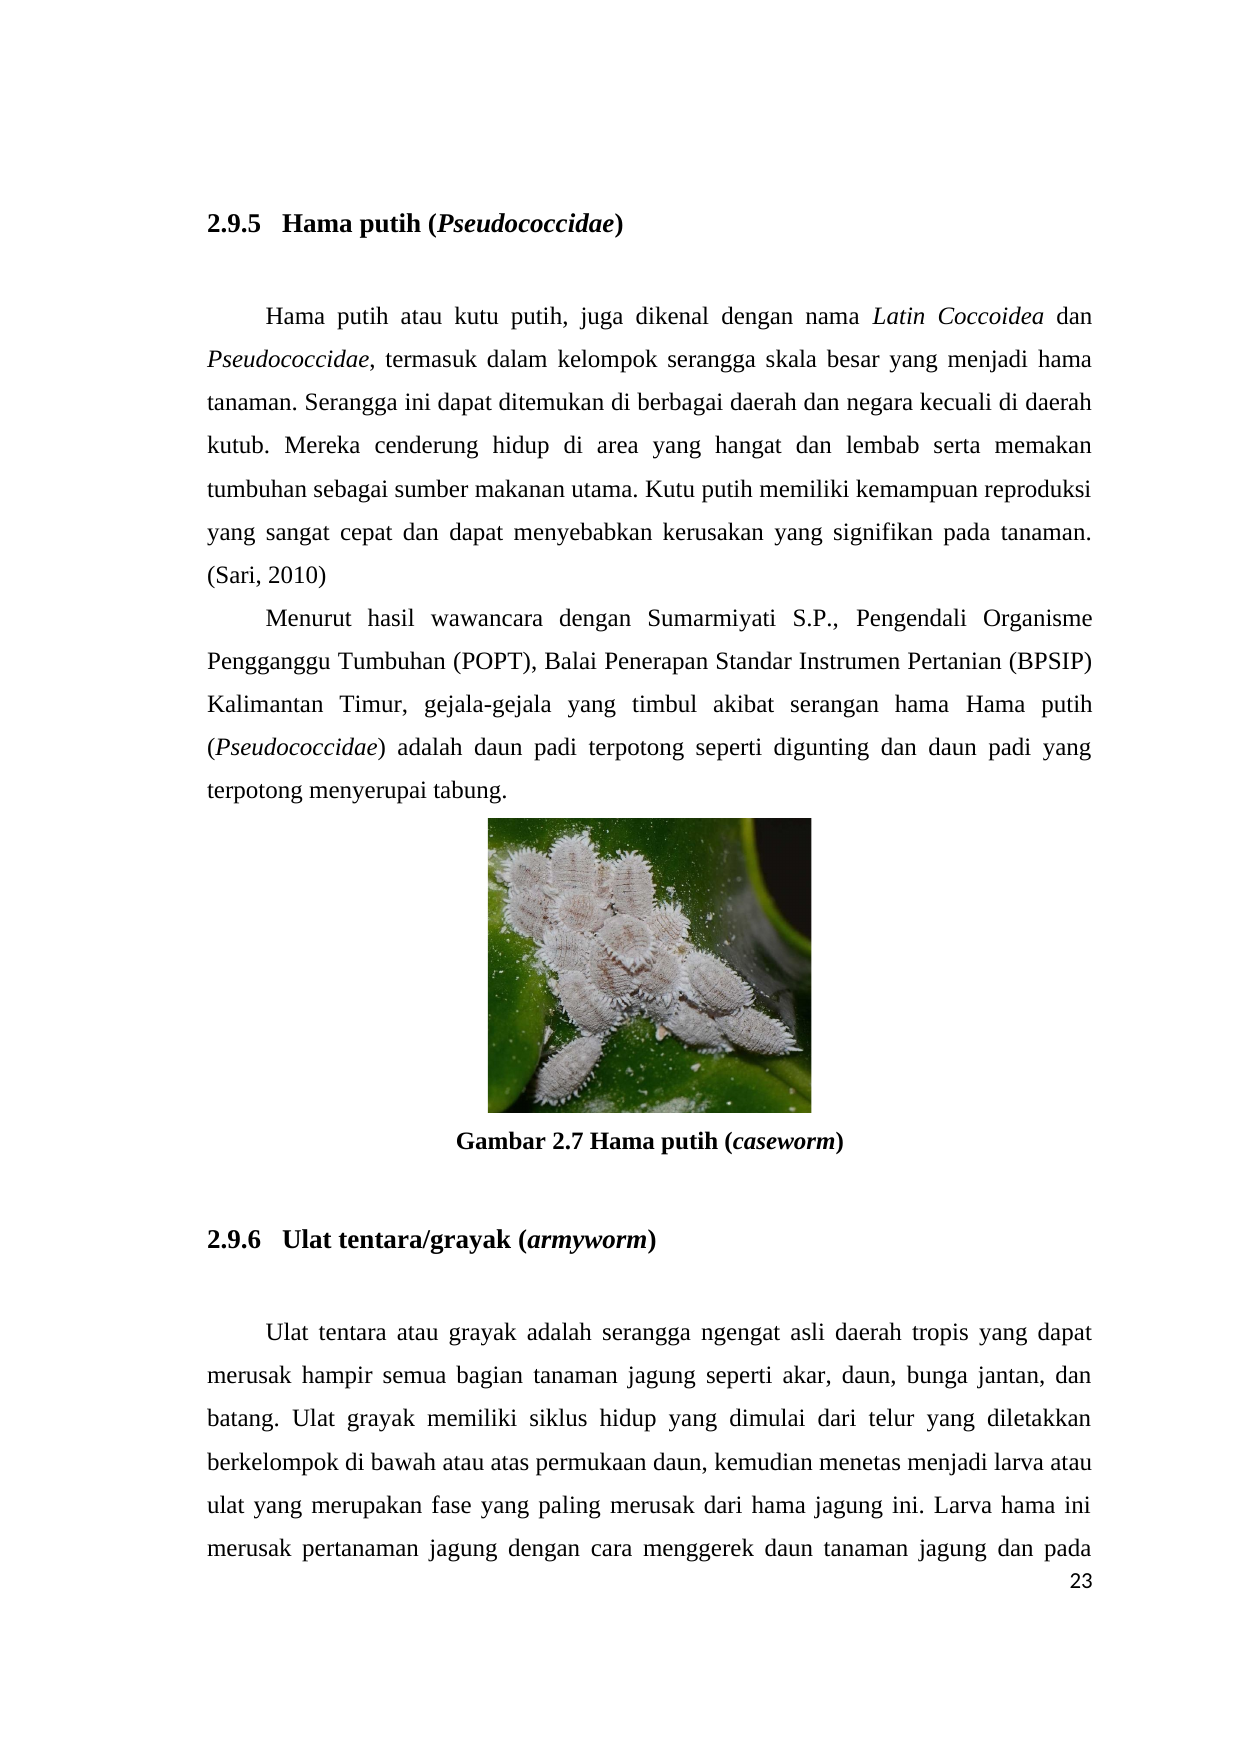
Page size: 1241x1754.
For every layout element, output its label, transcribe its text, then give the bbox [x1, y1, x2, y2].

subtitle Hama putih (Pseudococcidae) [207, 207, 1092, 238]
subtitle Ulat tentara/grayak (armyworm) [207, 1223, 1092, 1254]
picture [487, 818, 812, 1113]
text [207, 1317, 1092, 1562]
text Hama putih atau kutu putih, juga dikenal dengan nama Latin Coccoidea dan Pseudococcidae, termasuk dalam kelompok serangga skala besar yang menjadi hama tanaman. Serangga ini dapat ditemukan di berbagai daerah dan negara kecuali di daerah kutub. Mereka cenderung hidup di area yang hangat dan lembab serta memakan tumbuhan sebagai sumber makanan utama. Kutu putih memiliki kemampuan reproduksi yang sangat cepat dan dapat menyebabkan kerusakan yang signifikan pada tanaman. [207, 301, 1092, 589]
text Menurut hasil wawancara dengan Sumarmiyati S.P., Pengendali Organisme Pengganggu Tumbuhan (POPT), Balai Penerapan Standar Instrumen Pertanian (BPSIP) Kalimantan Timur, gejala-gejala yang timbul akibat serangan hama Hama putih (Pseudococcidae) adalah daun padi terpotong seperti digunting dan daun padi yang terpotong menyerupai tabung. [207, 603, 1092, 804]
